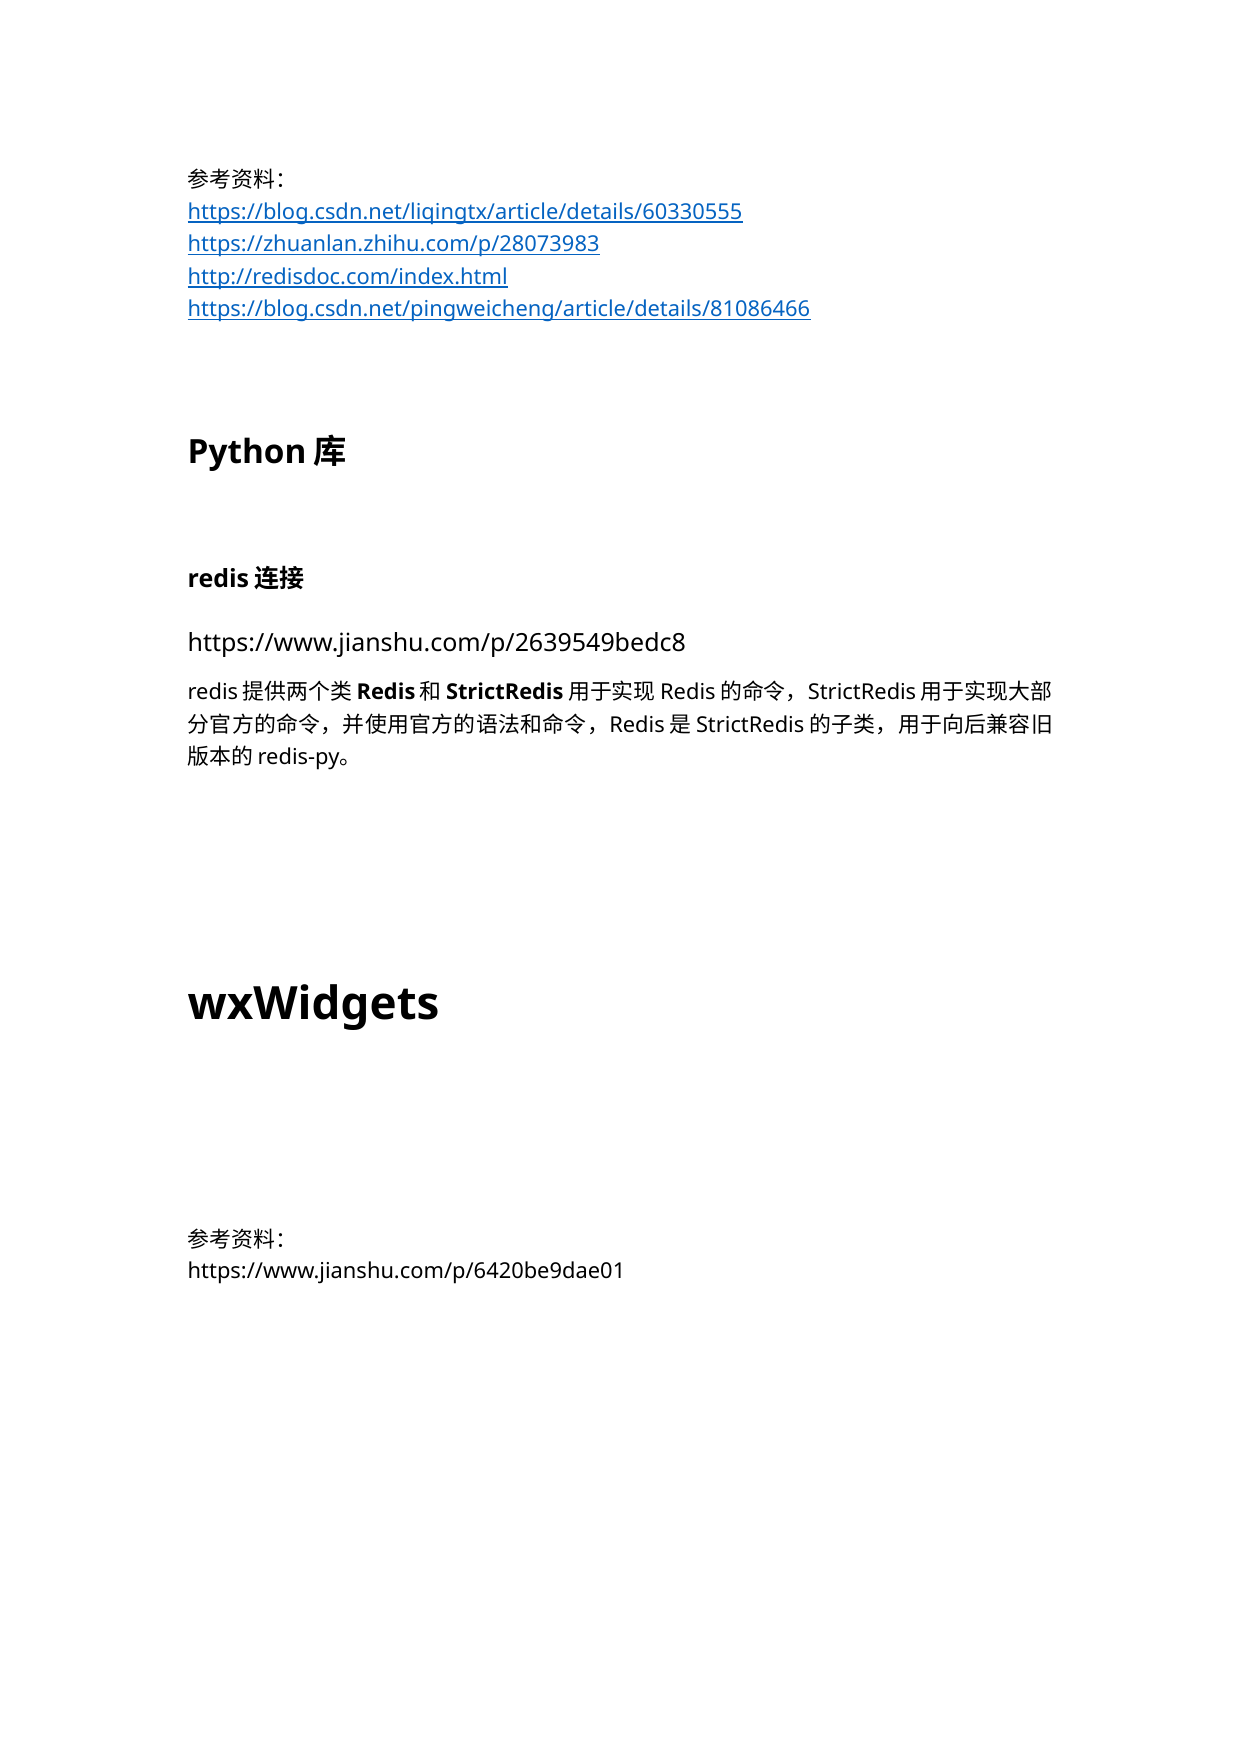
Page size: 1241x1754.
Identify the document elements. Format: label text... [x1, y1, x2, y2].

text 参考资料： [187, 1222, 1053, 1254]
text http://redisdoc.com/index.html [187, 259, 1053, 292]
text https://zhuanlan.zhihu.com/p/28073983 [187, 227, 1053, 259]
subtitle Python库 [187, 417, 1053, 482]
subtitle wxWidgets [187, 969, 1053, 1034]
text https://www.jianshu.com/p/2639549bedc8 [187, 609, 1053, 674]
text redis提供两个类Redis和StrictRedis用于实现Redis的命令，StrictRedis用于实现大部分官方的命令，并使用官方的语法和命令，Redis是StrictRedis的子类，用于向后兼容旧版本的redis-py。 [187, 674, 1053, 771]
text redis连接 [187, 544, 1053, 609]
text https://www.jianshu.com/p/6420be9dae01 [187, 1254, 1053, 1287]
text 参考资料： [187, 162, 1053, 194]
text https://blog.csdn.net/pingweicheng/article/details/81086466 [187, 292, 1053, 324]
text https://blog.csdn.net/liqingtx/article/details/60330555 [187, 194, 1053, 227]
